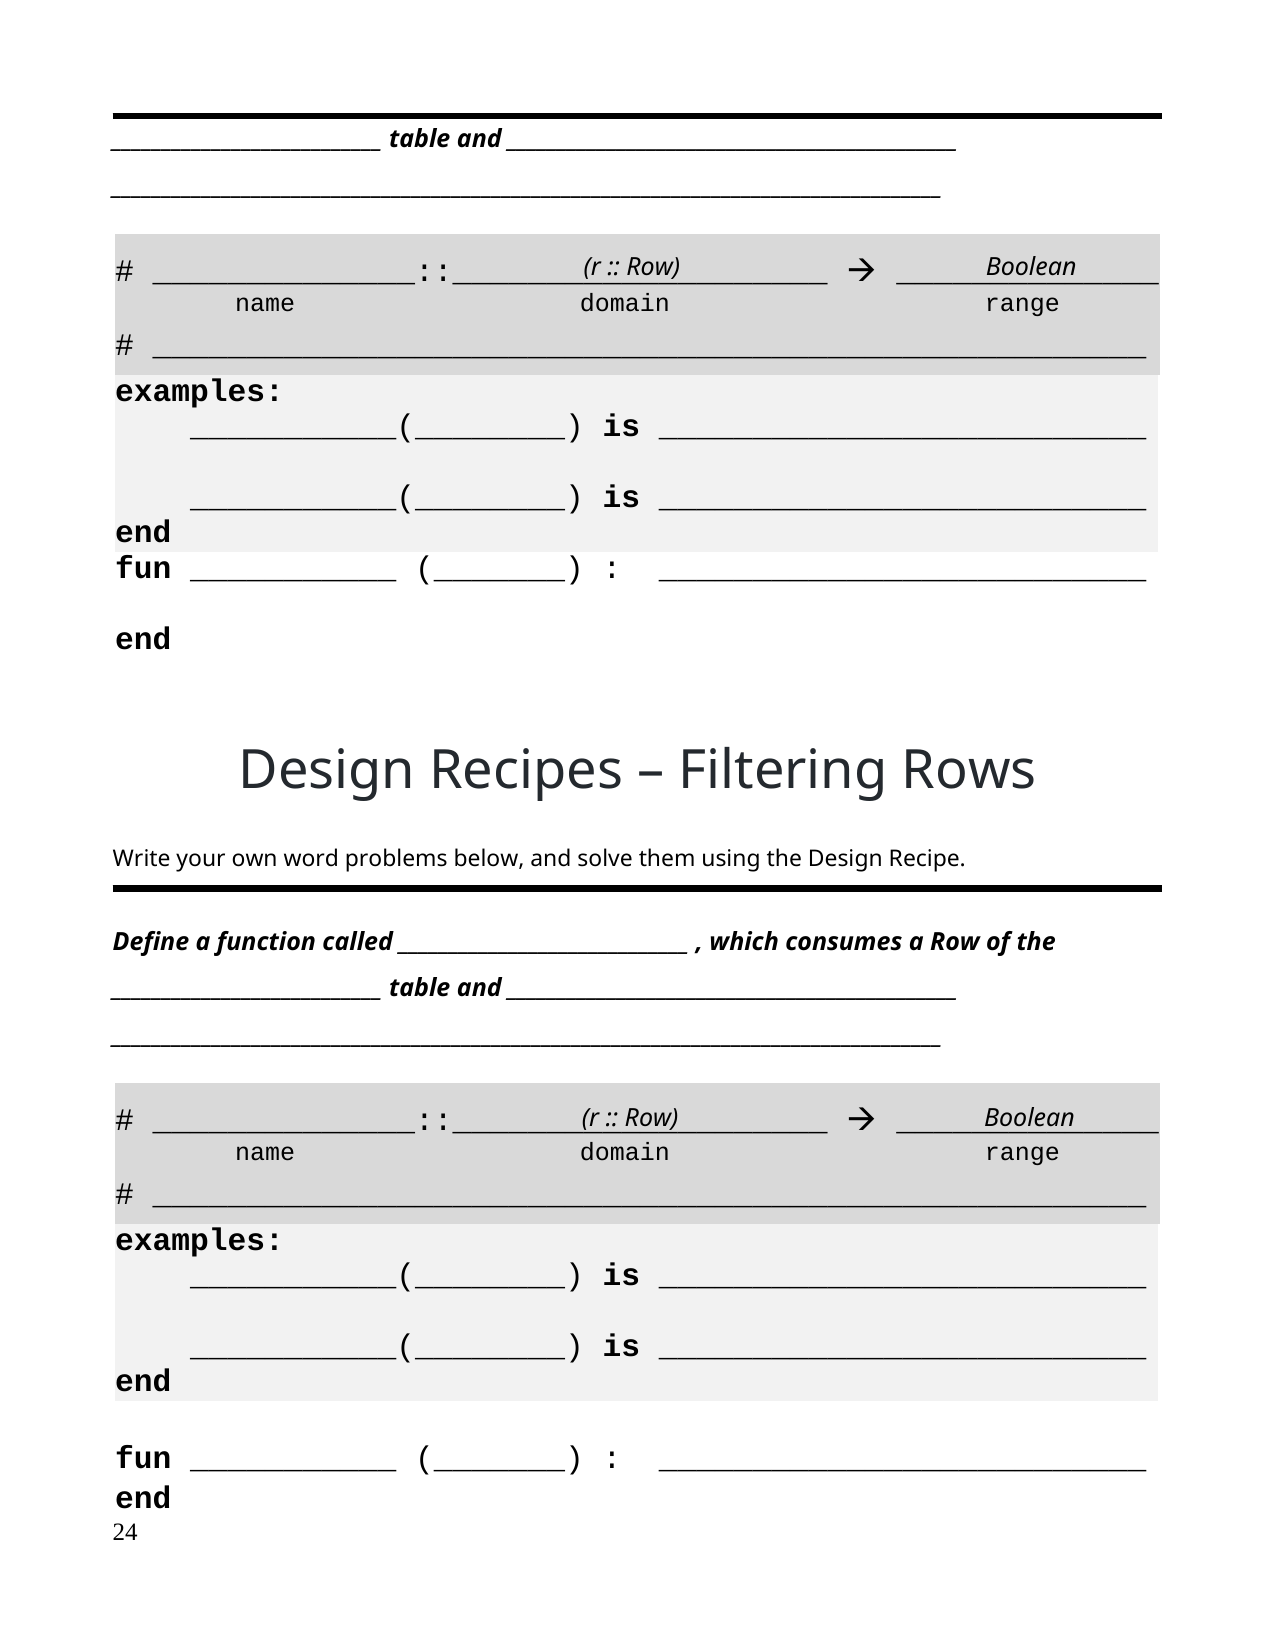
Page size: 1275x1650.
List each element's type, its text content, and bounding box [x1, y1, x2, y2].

text ___________________________________________________________________________________ [112, 159, 1162, 201]
text ___________________________________________________________________________________ [112, 1008, 1162, 1051]
table_cell fun ___________ (_______) : __________________________ end [115, 1401, 1158, 1524]
table_cell examples: ___________(________) is __________________________ ___________(________) is __________________________ end [115, 1224, 1158, 1401]
text Define a function called _____________________________ , which consumes a Row of the [112, 915, 1162, 957]
subtitle Design Recipes – Filtering Rows [112, 201, 1162, 805]
table_header # ______________::____________________ ______________ name domain range # _____________________________________________________ [115, 234, 1160, 375]
table_header # ______________::____________________ ______________ name domain range # _____________________________________________________ [115, 1083, 1160, 1224]
text ___________________________ table and _____________________________________________ [112, 962, 1162, 1004]
text Write your own word problems below, and solve them using the Design Recipe. [112, 842, 1162, 873]
text ___________________________ table and _____________________________________________ [112, 114, 1162, 155]
table_cell fun ___________ (_______) : __________________________ end [115, 552, 1158, 694]
table_cell examples: ___________(________) is __________________________ ___________(________) is __________________________ end [115, 375, 1158, 552]
